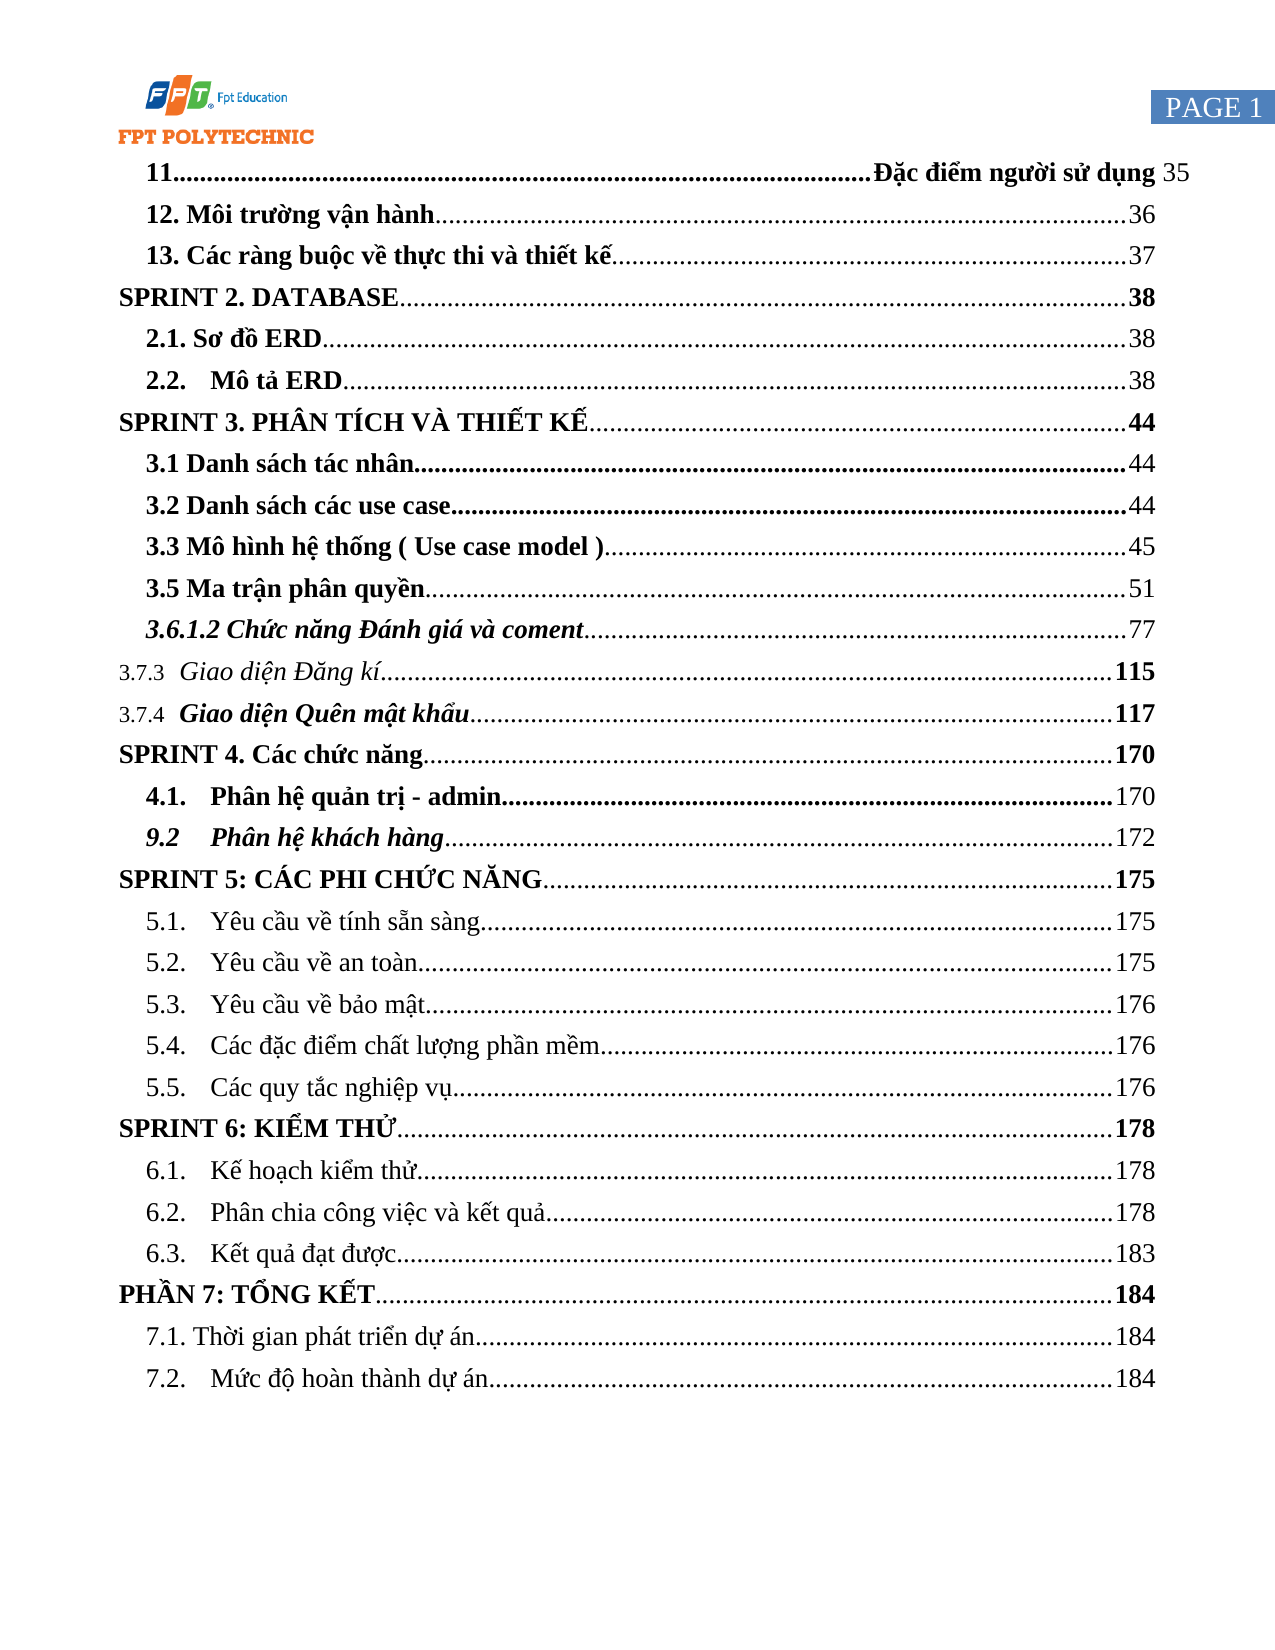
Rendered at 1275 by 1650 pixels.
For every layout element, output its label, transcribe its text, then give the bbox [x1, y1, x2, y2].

list Môi trường vận hành 36 [146, 198, 1200, 229]
list Phân hệ khách hàng 172 [146, 822, 1200, 853]
list Mức độ hoàn thành dự án 184 [146, 1362, 1200, 1393]
list Các đặc điểm chất lượng phần mềm 176 [146, 1029, 1200, 1061]
picture [118, 75, 314, 144]
list Các quy tắc nghiệp vụ 176 [146, 1071, 1200, 1102]
text SPRINT 5: CÁC PHI CHỨC NĂNG 175 [118, 863, 1200, 894]
list Kết quả đạt được 183 [146, 1237, 1200, 1268]
list Yêu cầu về tính sẵn sàng 175 [146, 905, 1200, 936]
list Yêu cầu về an toàn 175 [146, 946, 1200, 977]
list Chức năng Đánh giá và coment 77 [146, 614, 1200, 645]
text SPRINT 6: KIỂM THỬ 178 [118, 1112, 1200, 1143]
list Giao diện Quên mật khẩu 117 [118, 697, 1200, 728]
text SPRINT 3. PHÂN TÍCH VÀ THIẾT KẾ 44 [118, 406, 1200, 437]
text SPRINT 2. DATABASE 38 [118, 281, 1200, 312]
list Phân chia công việc và kết quả 178 [146, 1196, 1200, 1227]
list Danh sách các use case 44 [146, 489, 1200, 520]
list Sơ đồ ERD 38 [146, 322, 1200, 354]
list Mô tả ERD 38 [146, 364, 1200, 395]
list Phân hệ quản trị - admin 170 [146, 780, 1200, 811]
text SPRINT 4. Các chức năng 170 [118, 738, 1200, 769]
text 3.5 Ma trận phân quyền 51 [146, 572, 1200, 603]
list Kế hoạch kiểm thử 178 [146, 1154, 1200, 1185]
list Thời gian phát triển dự án 184 [146, 1320, 1200, 1352]
list Đặc điểm người sử dụng 35 [146, 142, 1200, 187]
list Các ràng buộc về thực thi và thiết kế 37 [146, 239, 1200, 271]
list Mô hình hệ thống ( Use case model ) 45 [146, 530, 1200, 562]
list Yêu cầu về bảo mật 176 [146, 988, 1200, 1019]
text PHẦN 7: TỔNG KẾT 184 [118, 1279, 1200, 1310]
list Giao diện Đăng kí 115 [118, 655, 1200, 686]
list Danh sách tác nhân 44 [146, 447, 1200, 479]
